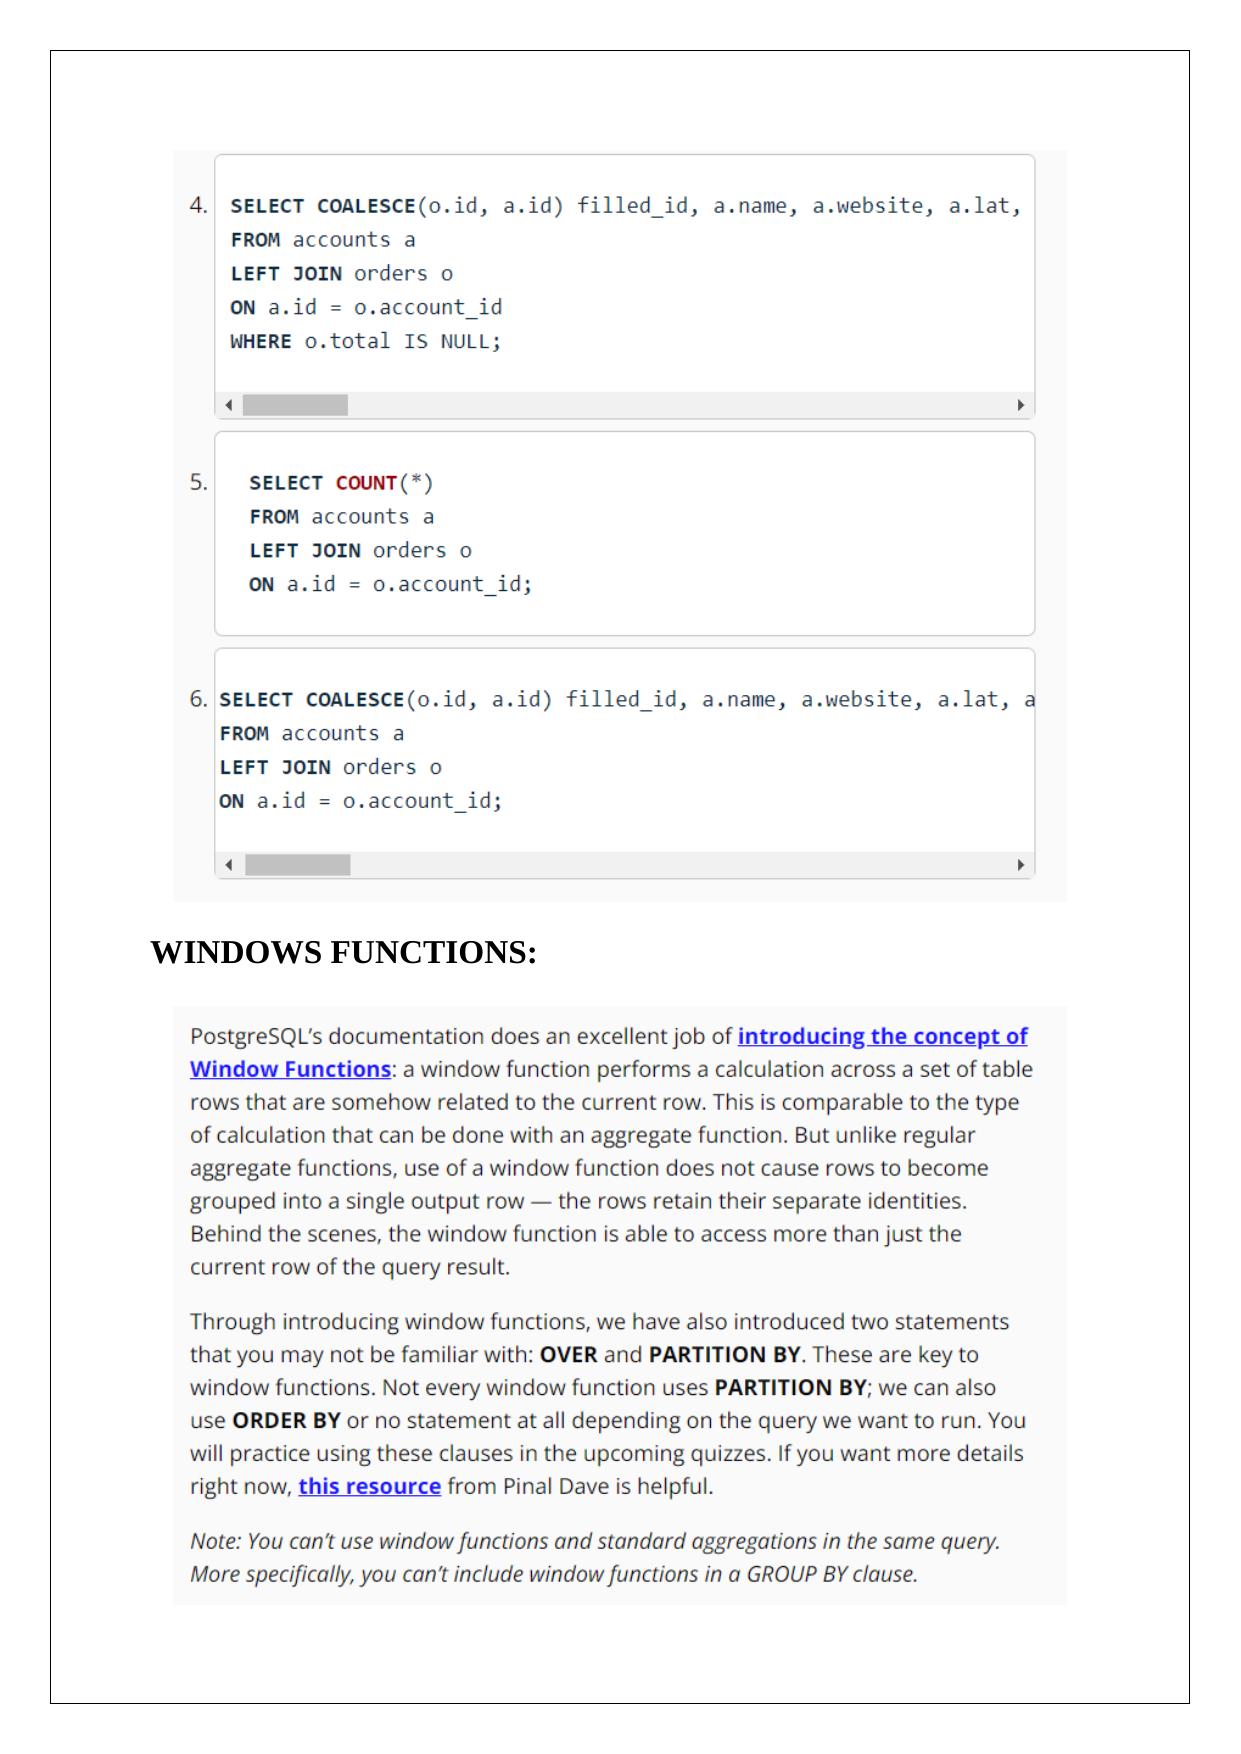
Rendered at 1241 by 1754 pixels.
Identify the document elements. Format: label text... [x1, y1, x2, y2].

text WINDOWS FUNCTIONS: [150, 932, 1090, 970]
picture [173, 150, 1067, 902]
picture [173, 1006, 1068, 1605]
